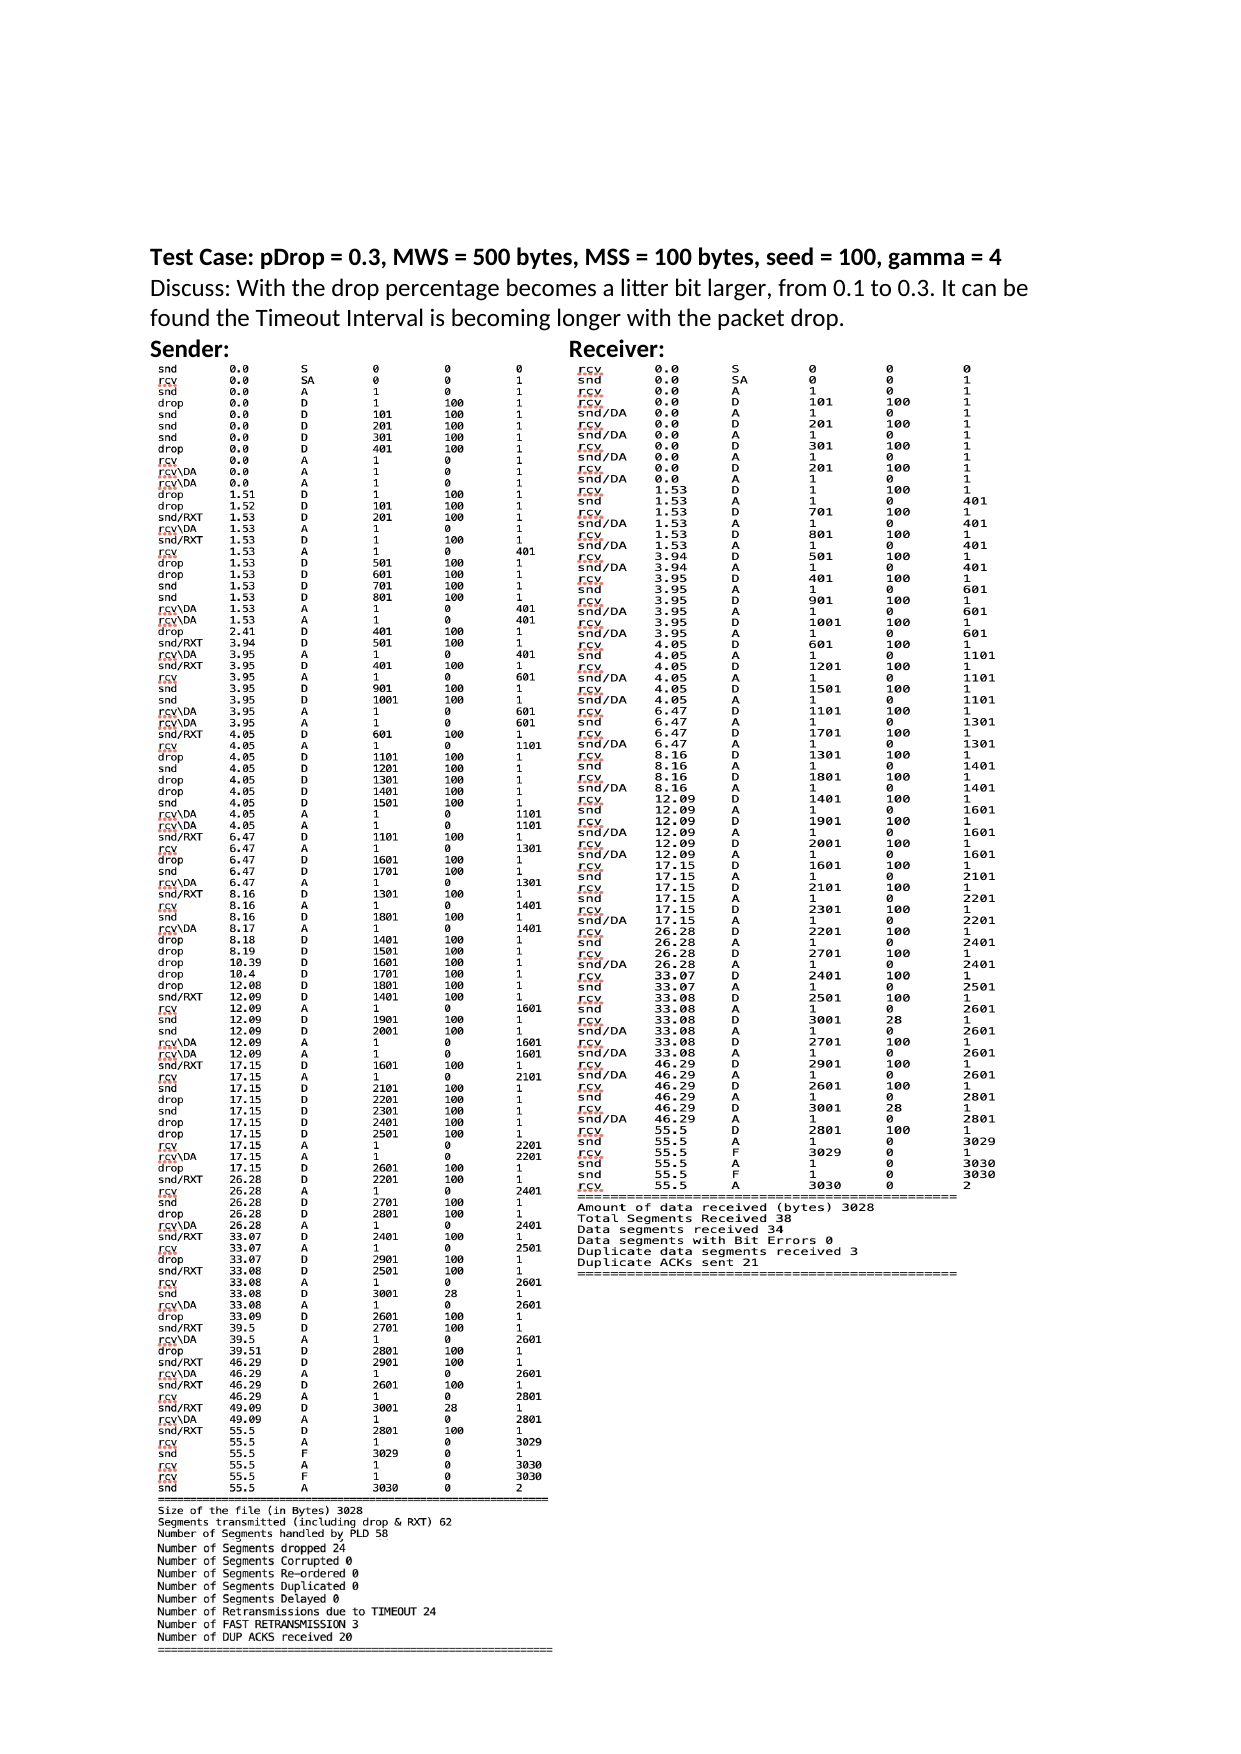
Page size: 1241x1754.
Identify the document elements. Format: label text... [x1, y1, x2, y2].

text Sender: Receiver: [150, 333, 1090, 364]
text Test Case: pDrop = 0.3, MWS = 500 bytes, MSS = 100 bytes, seed = 100, gamma = 4 [150, 242, 1090, 272]
picture [151, 363, 556, 1662]
text Discuss: With the drop percentage becomes a litter bit larger, from 0.1 to 0.3. It can be found the Timeout Interval is becoming longer with the packet drop. [150, 272, 1090, 333]
picture [570, 363, 1012, 1286]
